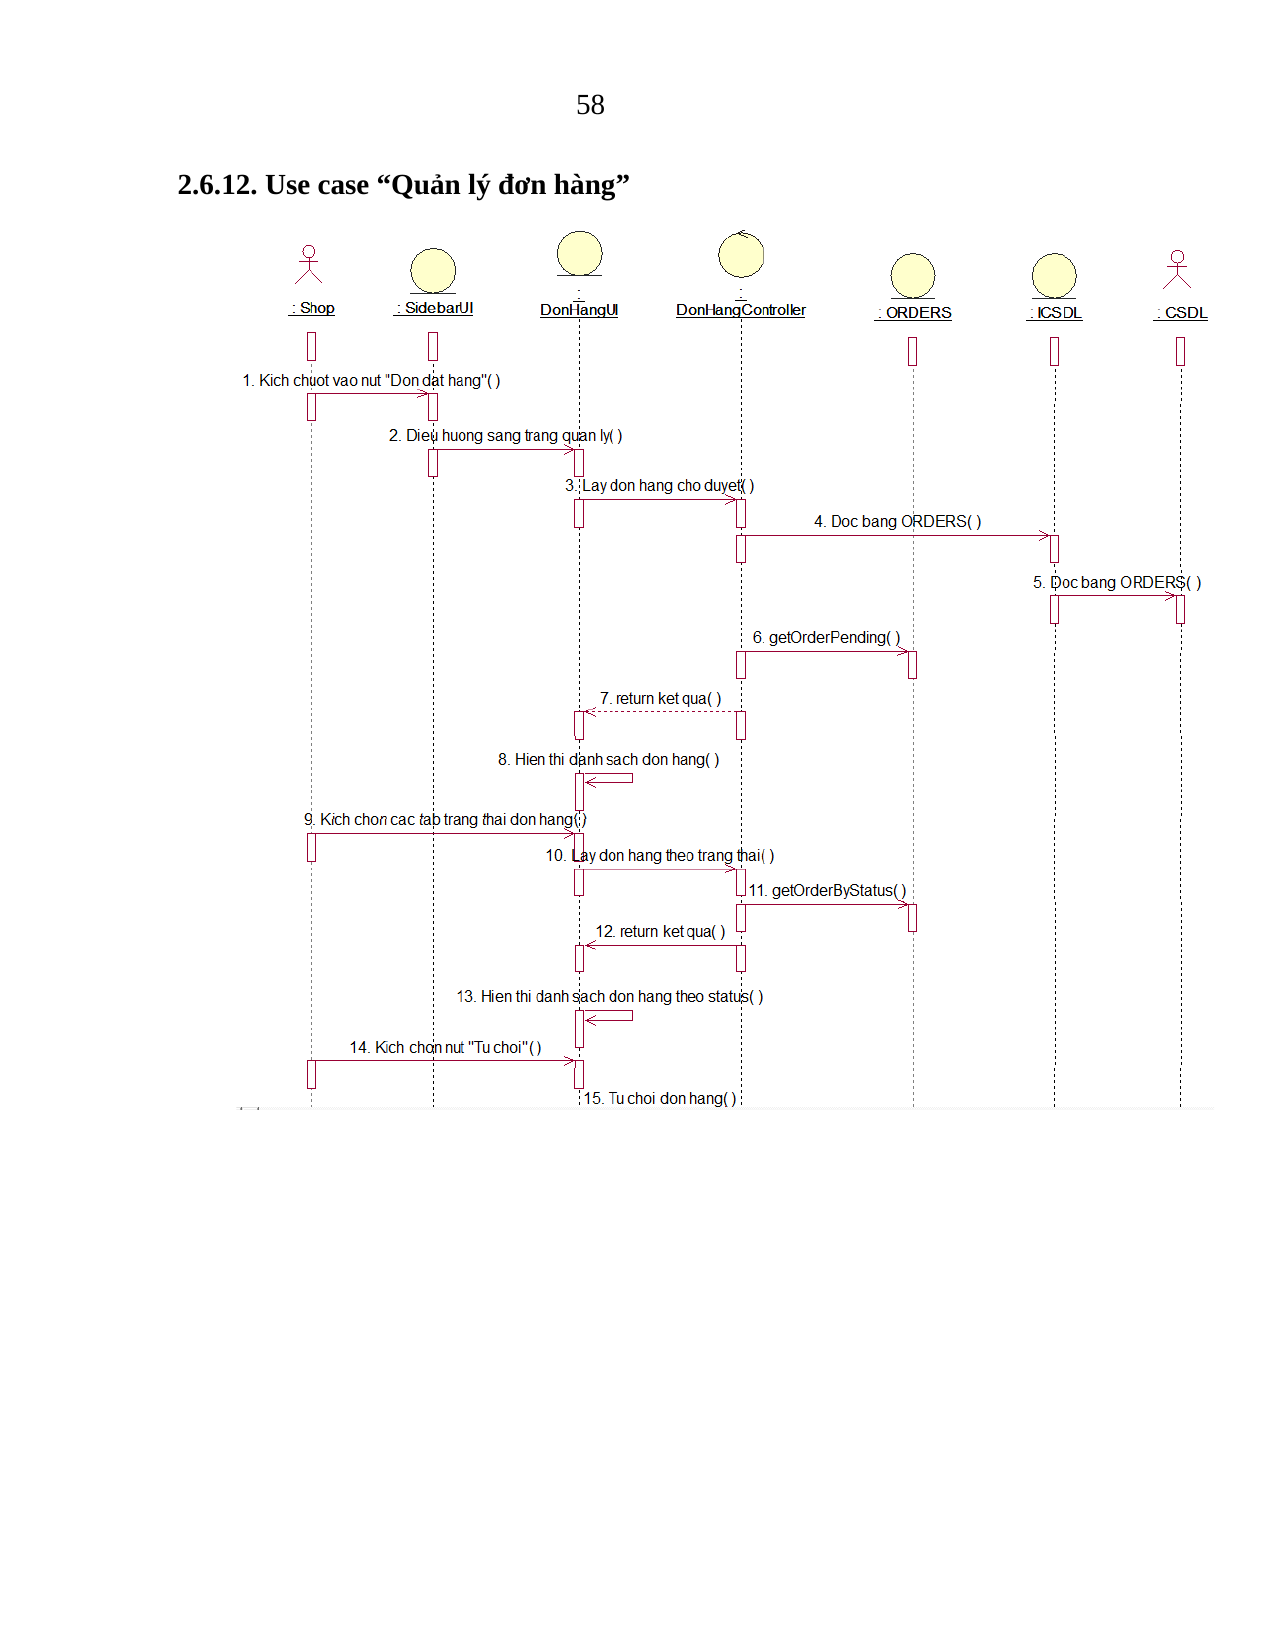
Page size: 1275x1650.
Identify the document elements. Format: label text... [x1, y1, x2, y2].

subtitle Use case “Quản lý đơn hàng” [177, 167, 1156, 201]
picture [236, 230, 1215, 1110]
